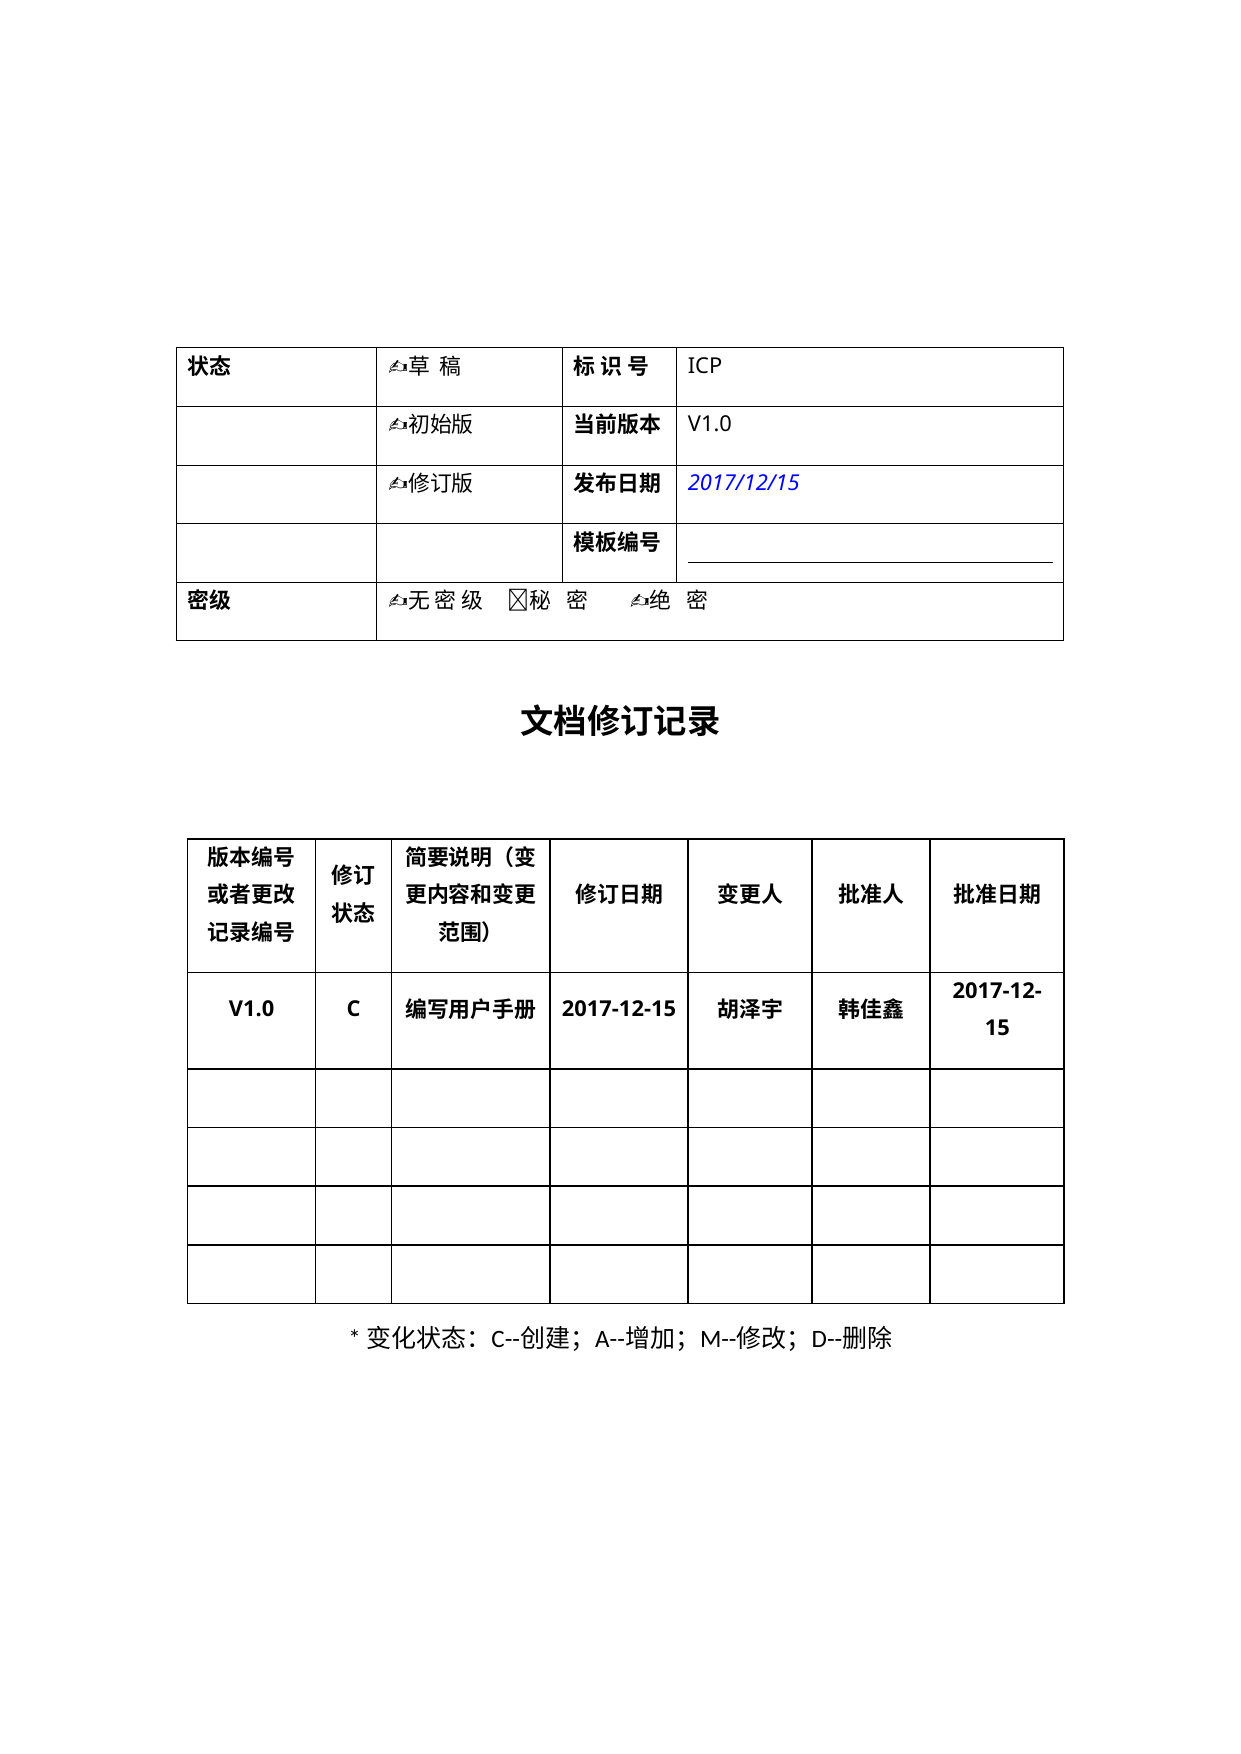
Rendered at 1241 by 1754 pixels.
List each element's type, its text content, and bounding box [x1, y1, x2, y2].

table_cell [177, 524, 376, 582]
table_cell [177, 407, 376, 464]
table_header 变更人 [689, 840, 811, 972]
table_cell [316, 1246, 391, 1303]
table_cell [551, 1187, 687, 1244]
table_header 版本编号或者更改记录编号 [188, 840, 315, 972]
table_cell [316, 1187, 391, 1244]
table_cell [188, 1187, 315, 1244]
table_cell [551, 1070, 687, 1127]
table_cell [316, 1128, 391, 1185]
table_cell [689, 1070, 811, 1127]
table_header 简要说明（变更内容和变更范围） [392, 840, 549, 972]
table_header 修订状态 [316, 840, 391, 972]
table_cell [689, 1128, 811, 1185]
table_cell [188, 1070, 315, 1127]
table_cell [188, 1246, 315, 1303]
table_cell 2017/12/15 [677, 466, 1063, 523]
text * 变化状态：C--创建；A--增加；M--修改；D--删除 [187, 1304, 1053, 1369]
table_cell 初始版 [377, 407, 562, 464]
table_cell [392, 1246, 549, 1303]
table_cell [677, 524, 1063, 582]
table_cell [931, 1070, 1063, 1127]
table_cell 发布日期 [563, 466, 676, 523]
table_cell [551, 1246, 687, 1303]
table_cell [377, 524, 562, 582]
table_cell [931, 1246, 1063, 1303]
table_header 标 识 号 [563, 348, 676, 406]
table_cell [689, 1187, 811, 1244]
table_header 修订日期 [551, 840, 687, 972]
table_cell V1.0 [677, 407, 1063, 464]
table_cell [392, 1187, 549, 1244]
table_cell C [316, 973, 391, 1068]
table_cell 模板编号 [563, 524, 676, 582]
table_cell [813, 1128, 929, 1185]
table_cell 当前版本 [563, 407, 676, 464]
text 文档修订记录 [187, 686, 1053, 751]
table_cell [931, 1128, 1063, 1185]
table_header 批准人 [813, 840, 929, 972]
table_cell [551, 1128, 687, 1185]
table_cell 无 密 级 秘 密 绝 密 [377, 583, 1063, 640]
table_header ICP [677, 348, 1063, 406]
table_header 状态 [177, 348, 376, 406]
table_cell [813, 1187, 929, 1244]
table_header 批准日期 [931, 840, 1063, 972]
table_cell [689, 1246, 811, 1303]
table_cell 修订版 [377, 466, 562, 523]
table_cell [392, 1070, 549, 1127]
table_cell V1.0 [188, 973, 315, 1068]
table_cell 2017-12-15 [931, 973, 1063, 1068]
table_cell 密级 [177, 583, 376, 640]
table_cell [177, 466, 376, 523]
table_cell [813, 1246, 929, 1303]
table_cell 胡泽宇 [689, 973, 811, 1068]
table_cell [813, 1070, 929, 1127]
table_cell 2017-12-15 [551, 973, 687, 1068]
table_cell 韩佳鑫 [813, 973, 929, 1068]
table_cell [931, 1187, 1063, 1244]
table_cell 编写用户手册 [392, 973, 549, 1068]
table_cell [392, 1128, 549, 1185]
table_cell [188, 1128, 315, 1185]
table_cell [316, 1070, 391, 1127]
table_header 草 稿 [377, 348, 562, 406]
